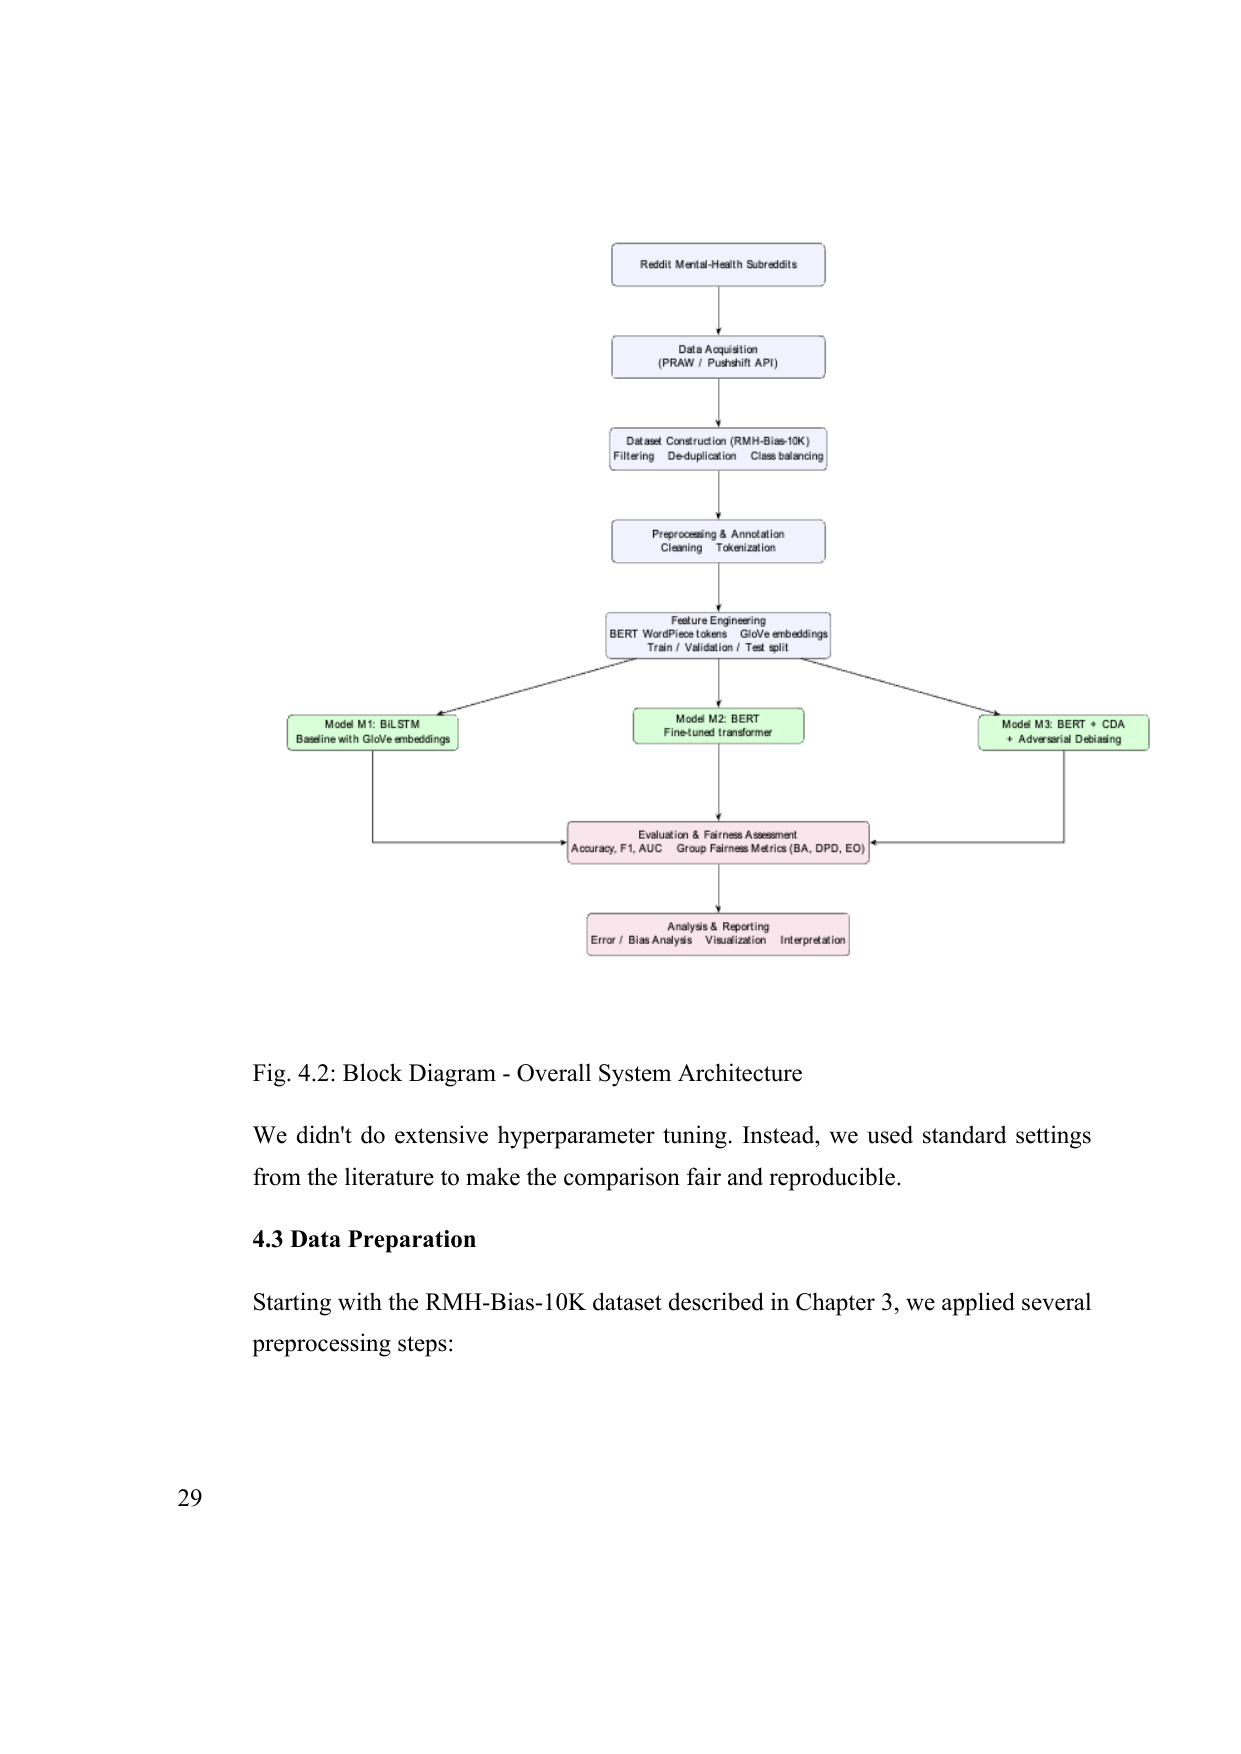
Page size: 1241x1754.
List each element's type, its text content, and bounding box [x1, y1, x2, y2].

text We didn't do extensive hyperparameter tuning. Instead, we used standard settings from the literature to make the comparison fair and reproducible. [252, 1122, 1092, 1191]
text 4.3 Data Preparation [252, 1226, 1092, 1253]
text Fig. 4.2: Block Diagram - Overall System Architecture [252, 1059, 1092, 1087]
picture [252, 147, 1173, 1031]
list Starting with the RMH-Bias-10K dataset described in Chapter 3, we applied several preprocessing steps: [252, 1288, 1092, 1357]
